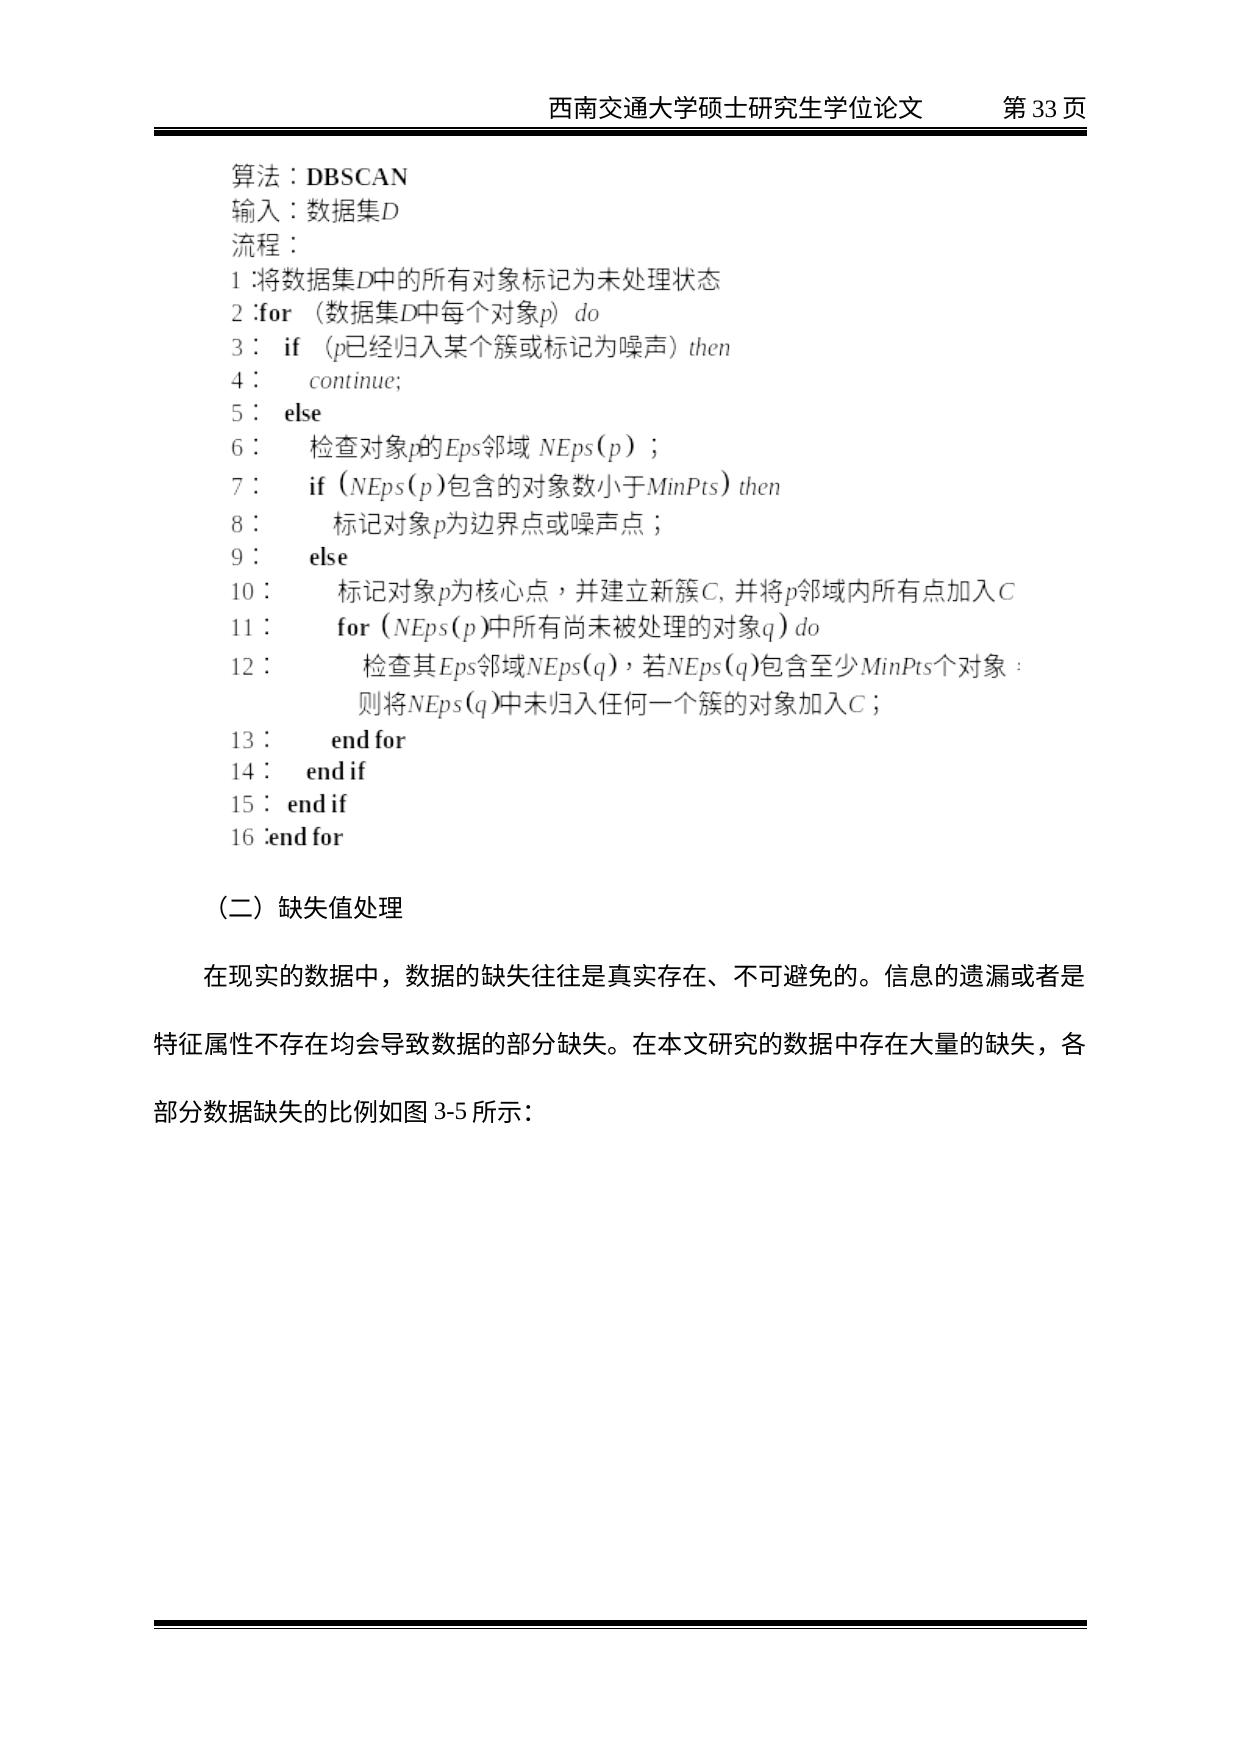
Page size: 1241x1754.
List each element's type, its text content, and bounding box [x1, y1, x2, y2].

text 在现实的数据中，数据的缺失往往是真实存在、不可避免的。信息的遗漏或者是特征属性不存在均会导致数据的部分缺失。在本文研究的数据中存在大量的缺失，各部分数据缺失的比例如图3-5所示： [153, 941, 1087, 1145]
text （二）缺失值处理 [153, 873, 1087, 941]
